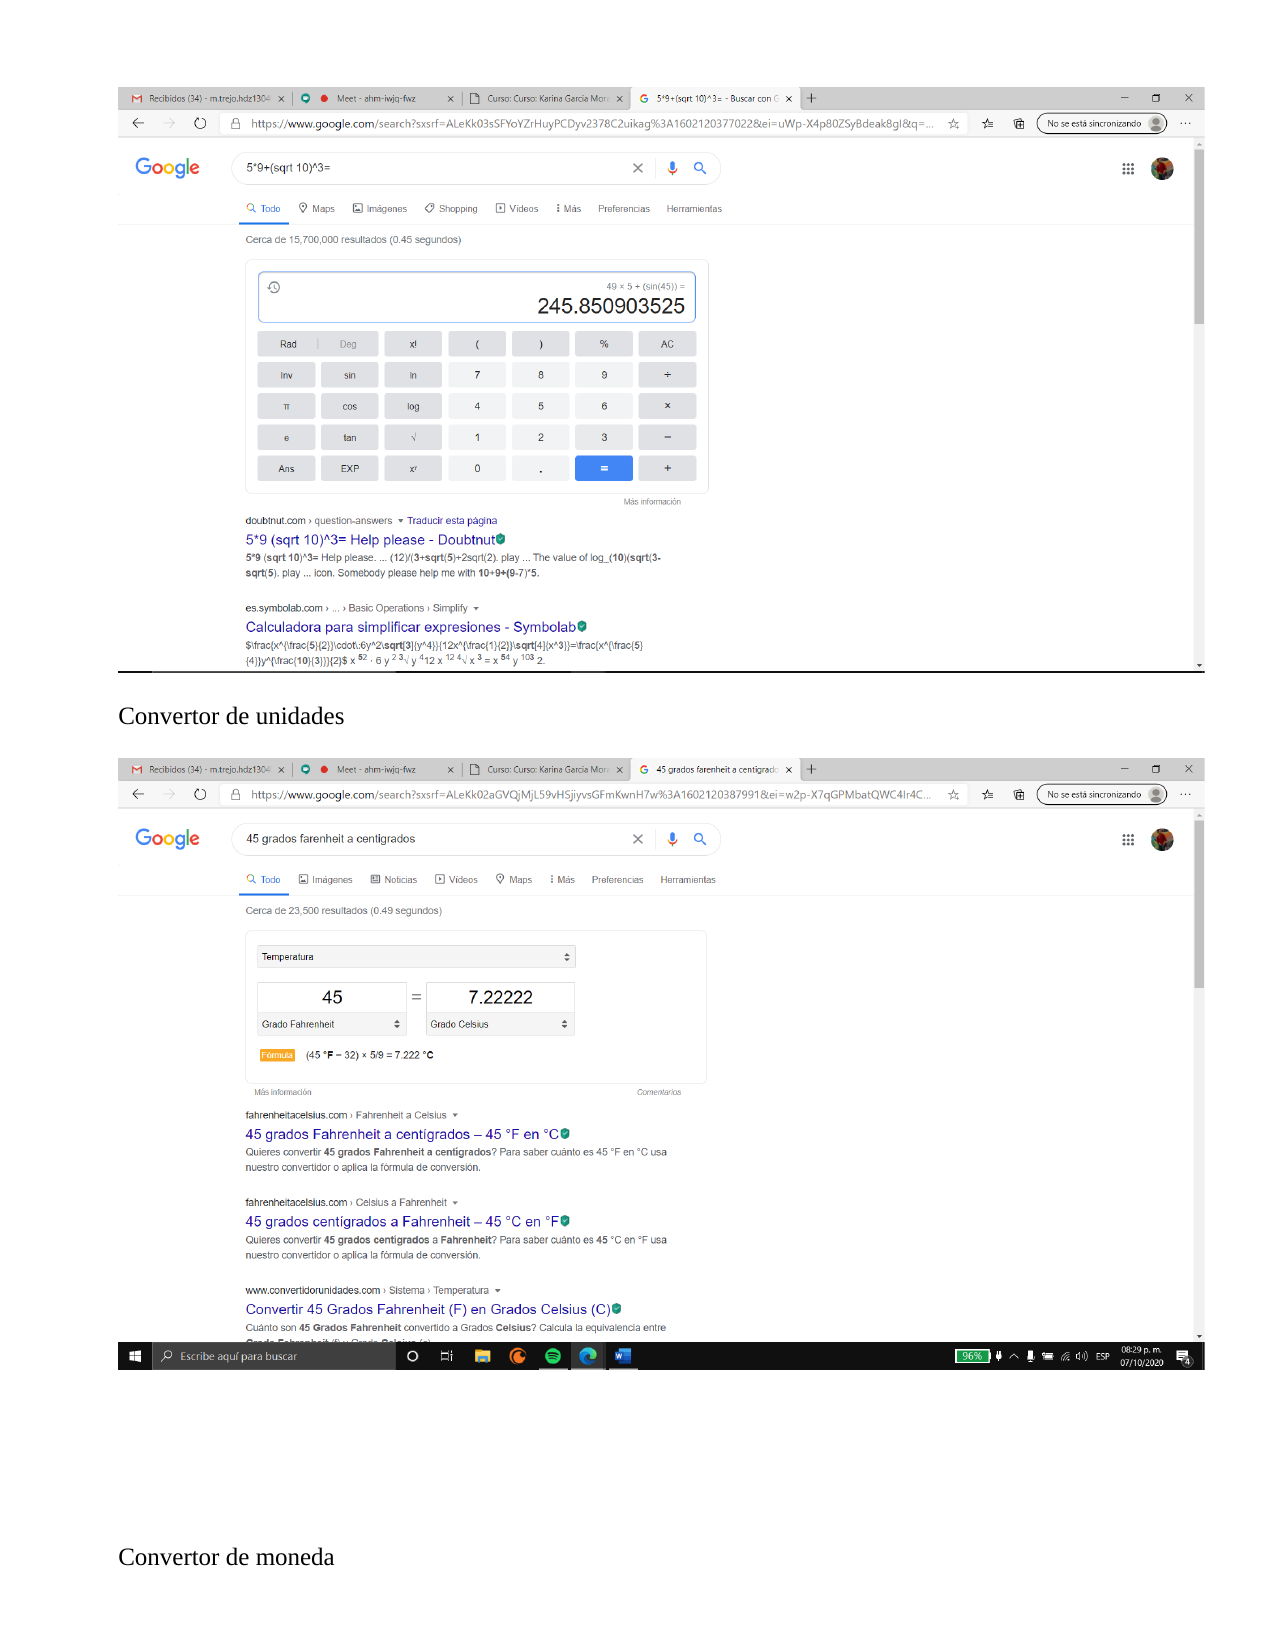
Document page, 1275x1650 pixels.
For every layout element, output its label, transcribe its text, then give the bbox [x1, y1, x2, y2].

picture [118, 87, 1205, 673]
text Convertor de unidades [118, 701, 1205, 730]
picture [118, 758, 1205, 1370]
text Convertor de moneda [118, 1542, 1205, 1571]
